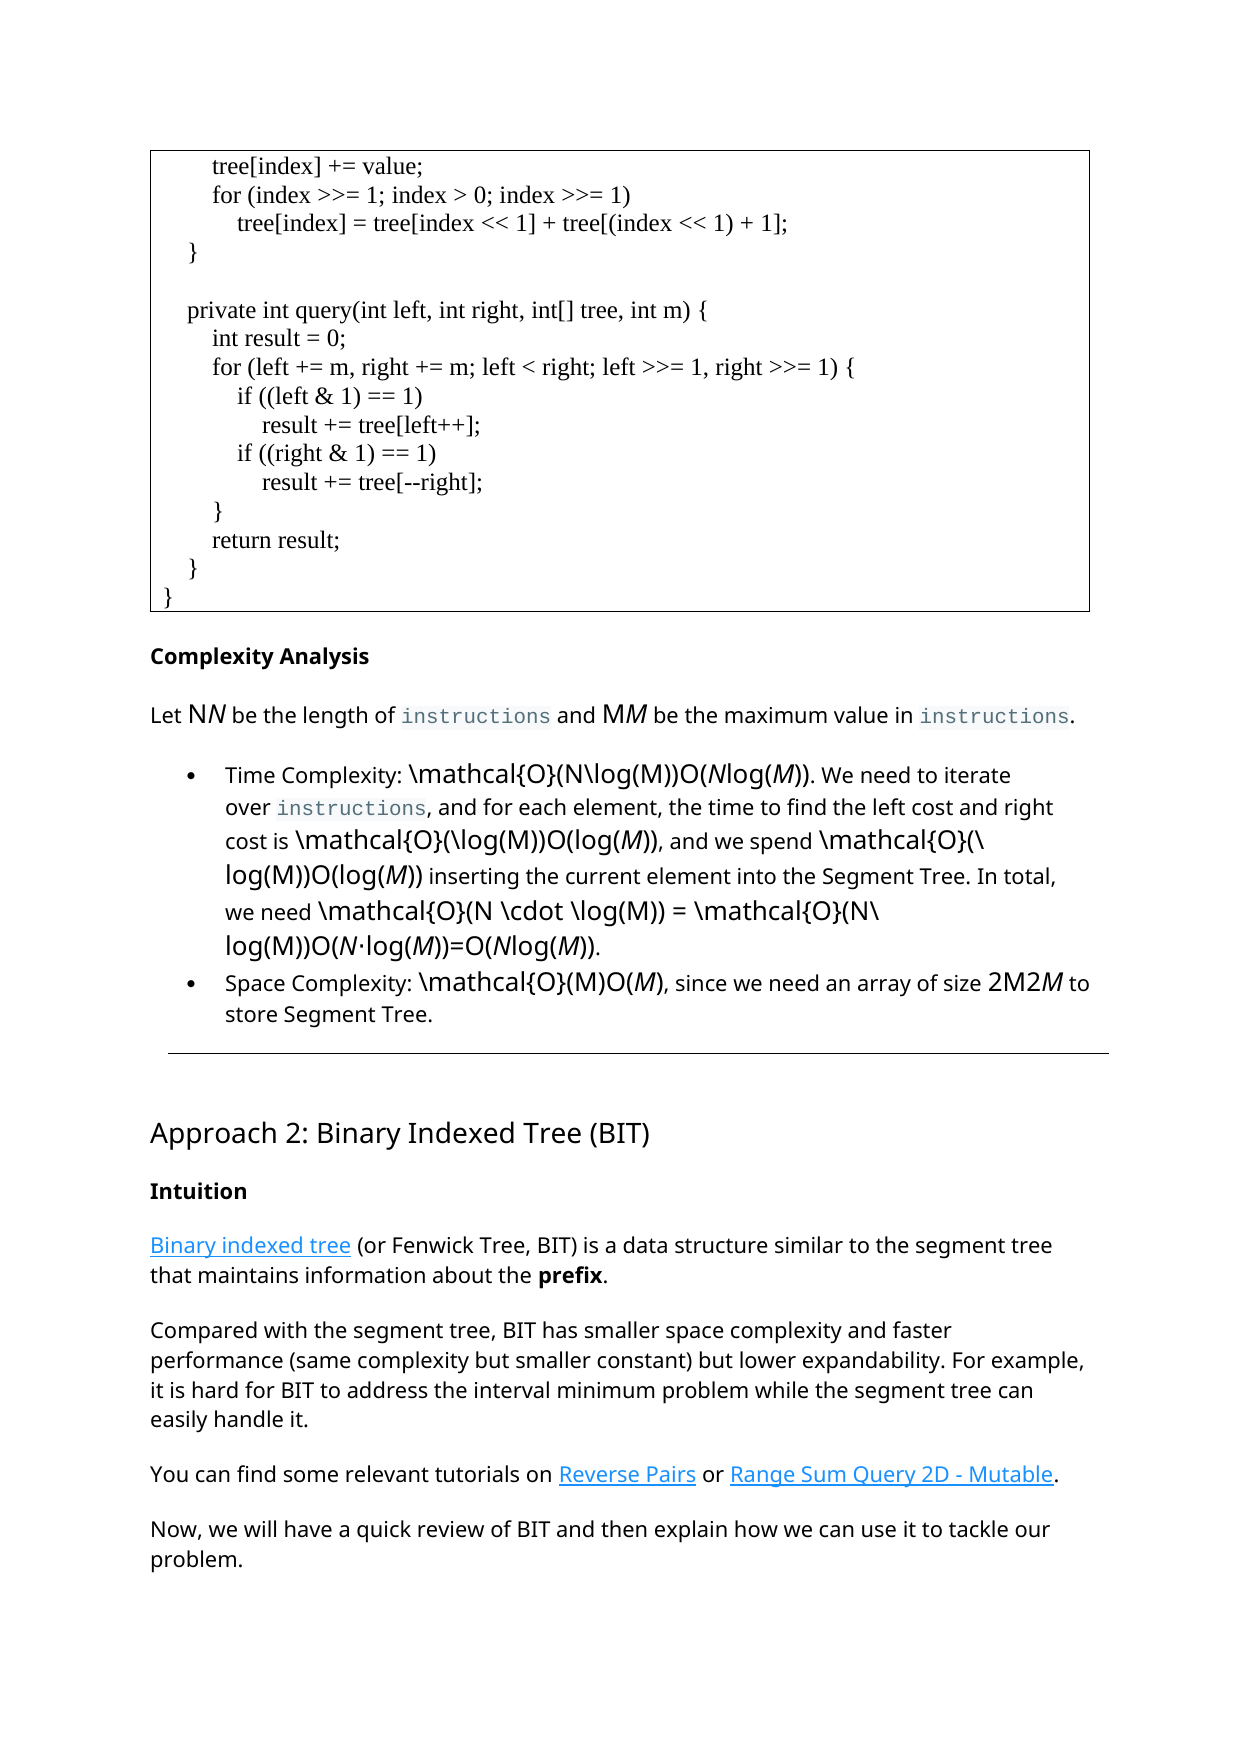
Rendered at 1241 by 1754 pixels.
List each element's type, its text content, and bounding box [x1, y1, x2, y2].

text Complexity Analysis [150, 641, 1090, 671]
text Now, we will have a quick review of BIT and then explain how we can use it to tackle our problem. [150, 1514, 1090, 1573]
text Intuition [150, 1176, 1090, 1205]
text Compared with the segment tree, BIT has smaller space complexity and faster performance (same complexity but smaller constant) but lower expandability. For example, it is hard for BIT to address the interval minimum problem while the segment tree can easily handle it. [150, 1315, 1090, 1434]
subtitle Approach 2: Binary Indexed Tree (BIT) [150, 1114, 1090, 1152]
list Space Complexity: \mathcal{O}(M)O(M), since we need an array of size 2M2M to store Segment Tree. [187, 963, 1090, 1029]
text Let NN be the length of instructions and MM be the maximum value in instructions. [150, 696, 1090, 731]
text You can find some relevant tutorials on Reverse Pairs or Range Sum Query 2D - Mutable. [150, 1459, 1090, 1489]
text Binary indexed tree (or Fenwick Tree, BIT) is a data structure similar to the segment tree that maintains information about the prefix. [150, 1230, 1090, 1290]
list Time Complexity: \mathcal{O}(N\log(M))O(Nlog(M)). We need to iterate over instructions, and for each element, the time to find the left cost and right cost is \mathcal{O}(\log(M))O(log(M)), and we spend \mathcal{O}(\log(M))O(log(M)) inserting the current element into the Segment Tree. In total, we need \mathcal{O}(N \cdot \log(M)) = \mathcal{O}(N\log(M))O(N⋅log(M))=O(Nlog(M)). [187, 756, 1090, 963]
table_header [151, 151, 1089, 611]
